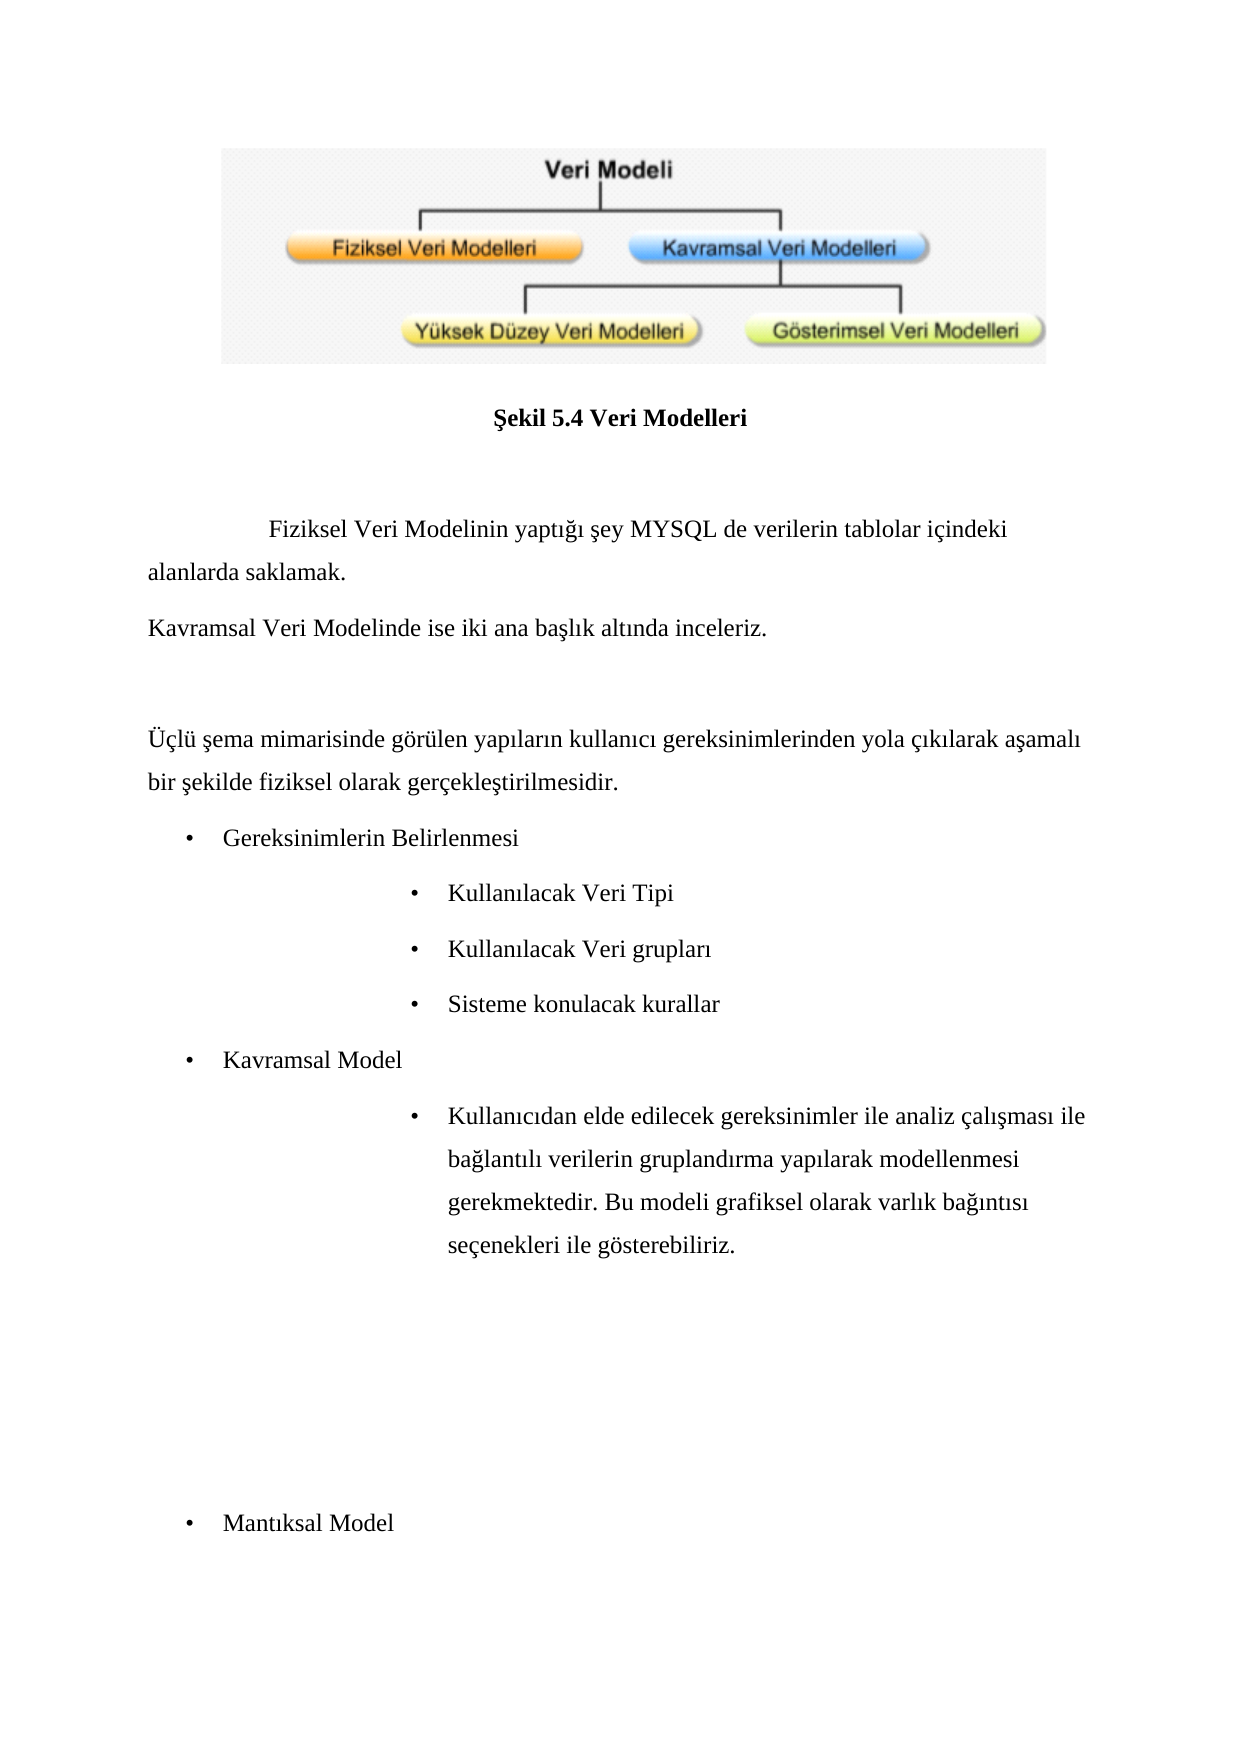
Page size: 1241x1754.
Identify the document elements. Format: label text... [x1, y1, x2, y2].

text Kavramsal Veri Modelinde ise iki ana başlık altında inceleriz. [148, 613, 1093, 641]
list Sisteme konulacak kurallar [410, 989, 1093, 1018]
list Kullanıcıdan elde edilecek gereksinimler ile analiz çalışması ile bağlantılı verilerin gruplandırma yapılarak modellenmesi gerekmektedir. Bu modeli grafiksel olarak varlık bağıntısı seçenekleri ile gösterebiliriz. [410, 1101, 1093, 1259]
text Fiziksel Veri Modelinin yaptığı şey MYSQL de verilerin tablolar içindeki alanlarda saklamak. [148, 514, 1093, 586]
text Şekil 5.4 Veri Modelleri [148, 403, 1093, 431]
list Kavramsal Model [185, 1045, 1093, 1074]
list Kullanılacak Veri Tipi [410, 878, 1093, 907]
picture [221, 147, 1048, 364]
list Kullanılacak Veri grupları [410, 934, 1093, 963]
list Gereksinimlerin Belirlenmesi [185, 823, 1093, 851]
list Mantıksal Model [185, 1508, 1093, 1537]
text Üçlü şema mimarisinde görülen yapıların kullanıcı gereksinimlerinden yola çıkılarak aşamalı bir şekilde fiziksel olarak gerçekleştirilmesidir. [148, 724, 1093, 796]
